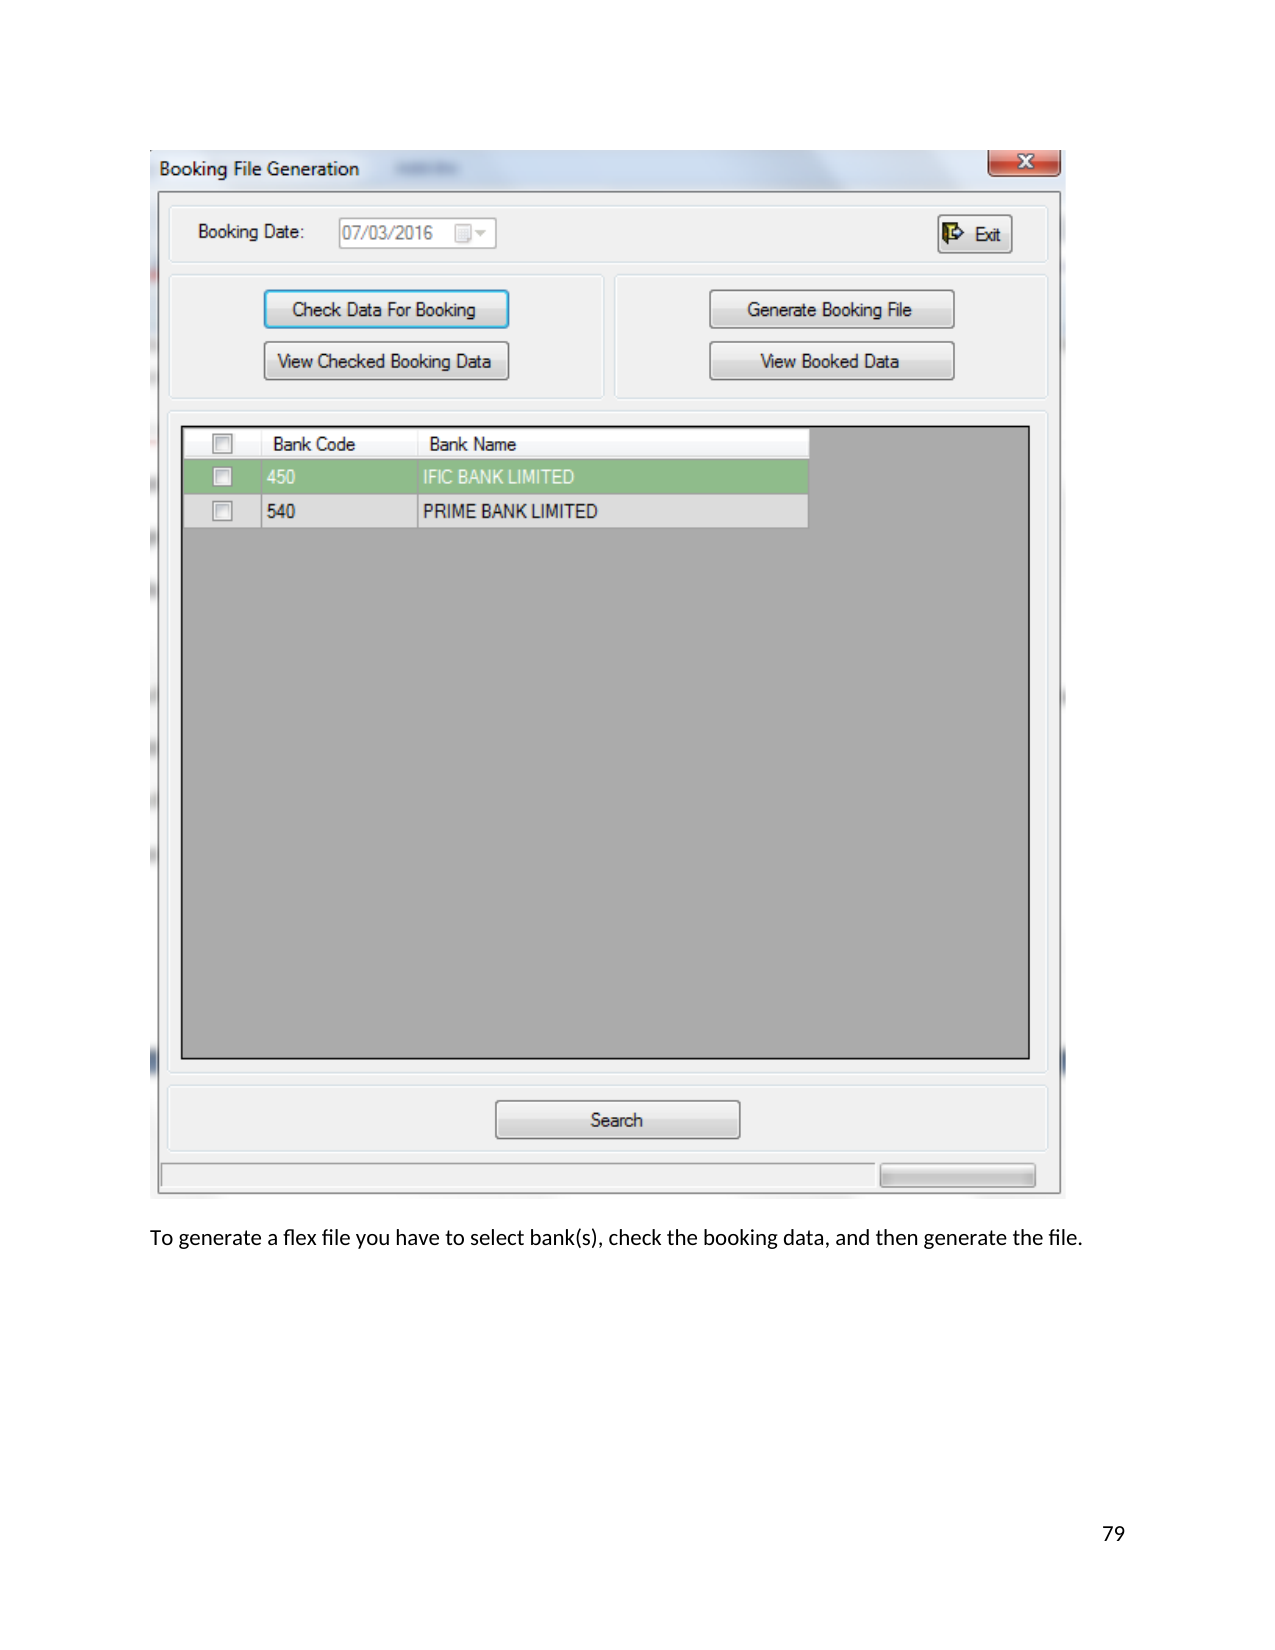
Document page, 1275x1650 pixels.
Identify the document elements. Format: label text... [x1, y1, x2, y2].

text To generate a flex file you have to select bank(s), check the booking data, and then generate the file. [150, 1223, 1125, 1252]
picture [150, 150, 1066, 1199]
